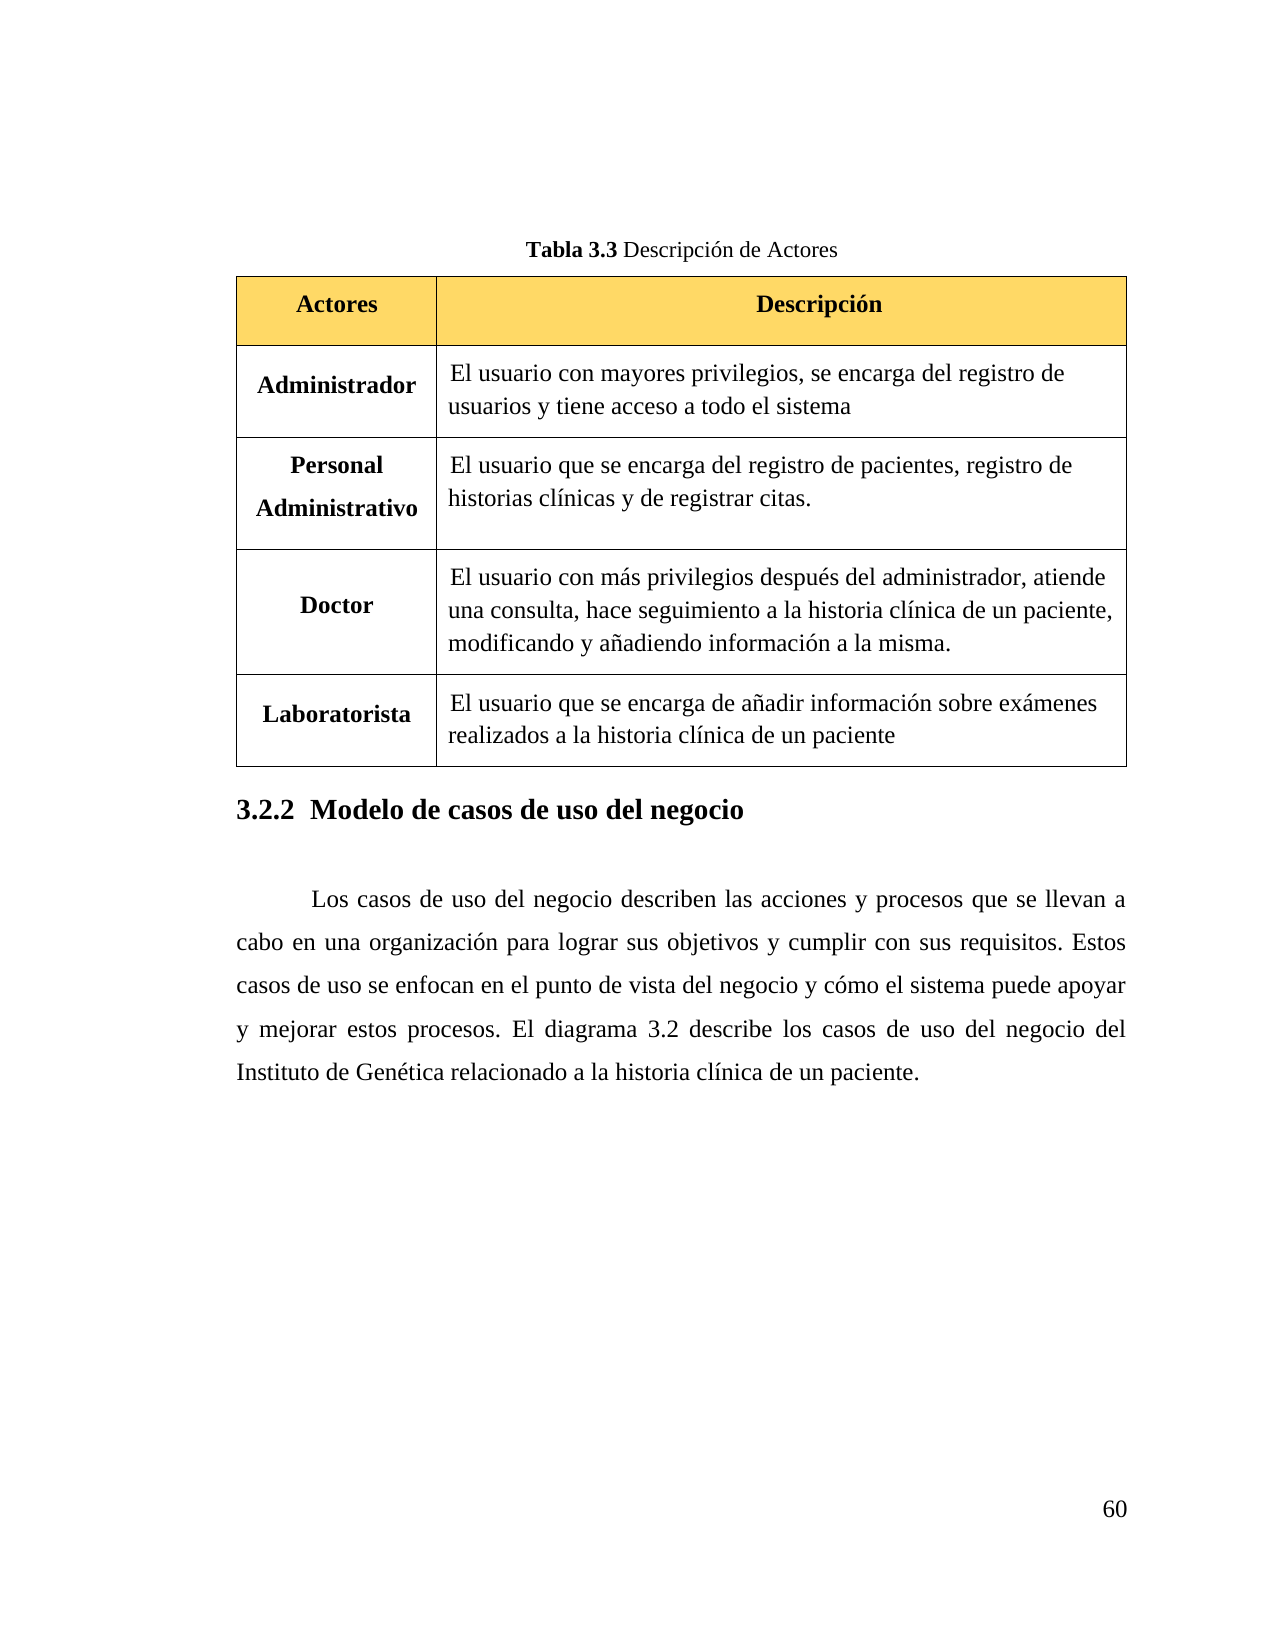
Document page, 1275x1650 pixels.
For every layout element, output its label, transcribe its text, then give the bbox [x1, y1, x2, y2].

subtitle Modelo de casos de uso del negocio [236, 792, 1127, 826]
table_cell Administrador [237, 346, 436, 437]
table_cell El usuario con más privilegios después del administrador, atiende una consulta, hace seguimiento a la historia clínica de un paciente, modificando y añadiendo información a la misma. [437, 550, 1126, 674]
table_header Actores [237, 277, 436, 345]
text Tabla 3.3 Descripción de Actores [236, 236, 1127, 263]
table_cell El usuario que se encarga del registro de pacientes, registro de historias clínicas y de registrar citas. [437, 438, 1126, 549]
table_cell Personal Administrativo [237, 438, 436, 549]
table_cell Doctor [237, 550, 436, 674]
table_cell El usuario que se encarga de añadir información sobre exámenes realizados a la historia clínica de un paciente [437, 675, 1126, 766]
text Los casos de uso del negocio describen las acciones y procesos que se llevan a cabo en una organización para lograr sus objetivos y cumplir con sus requisitos. Estos casos de uso se enfocan en el punto de vista del negocio y cómo el sistema puede apoyar y mejorar estos procesos. El diagrama 3.2 describe los casos de uso del negocio del Instituto de Genética relacionado a la historia clínica de un paciente. [236, 884, 1127, 1086]
table_header Descripción [437, 277, 1126, 345]
table_cell El usuario con mayores privilegios, se encarga del registro de usuarios y tiene acceso a todo el sistema [437, 346, 1126, 437]
table_cell Laboratorista [237, 675, 436, 766]
